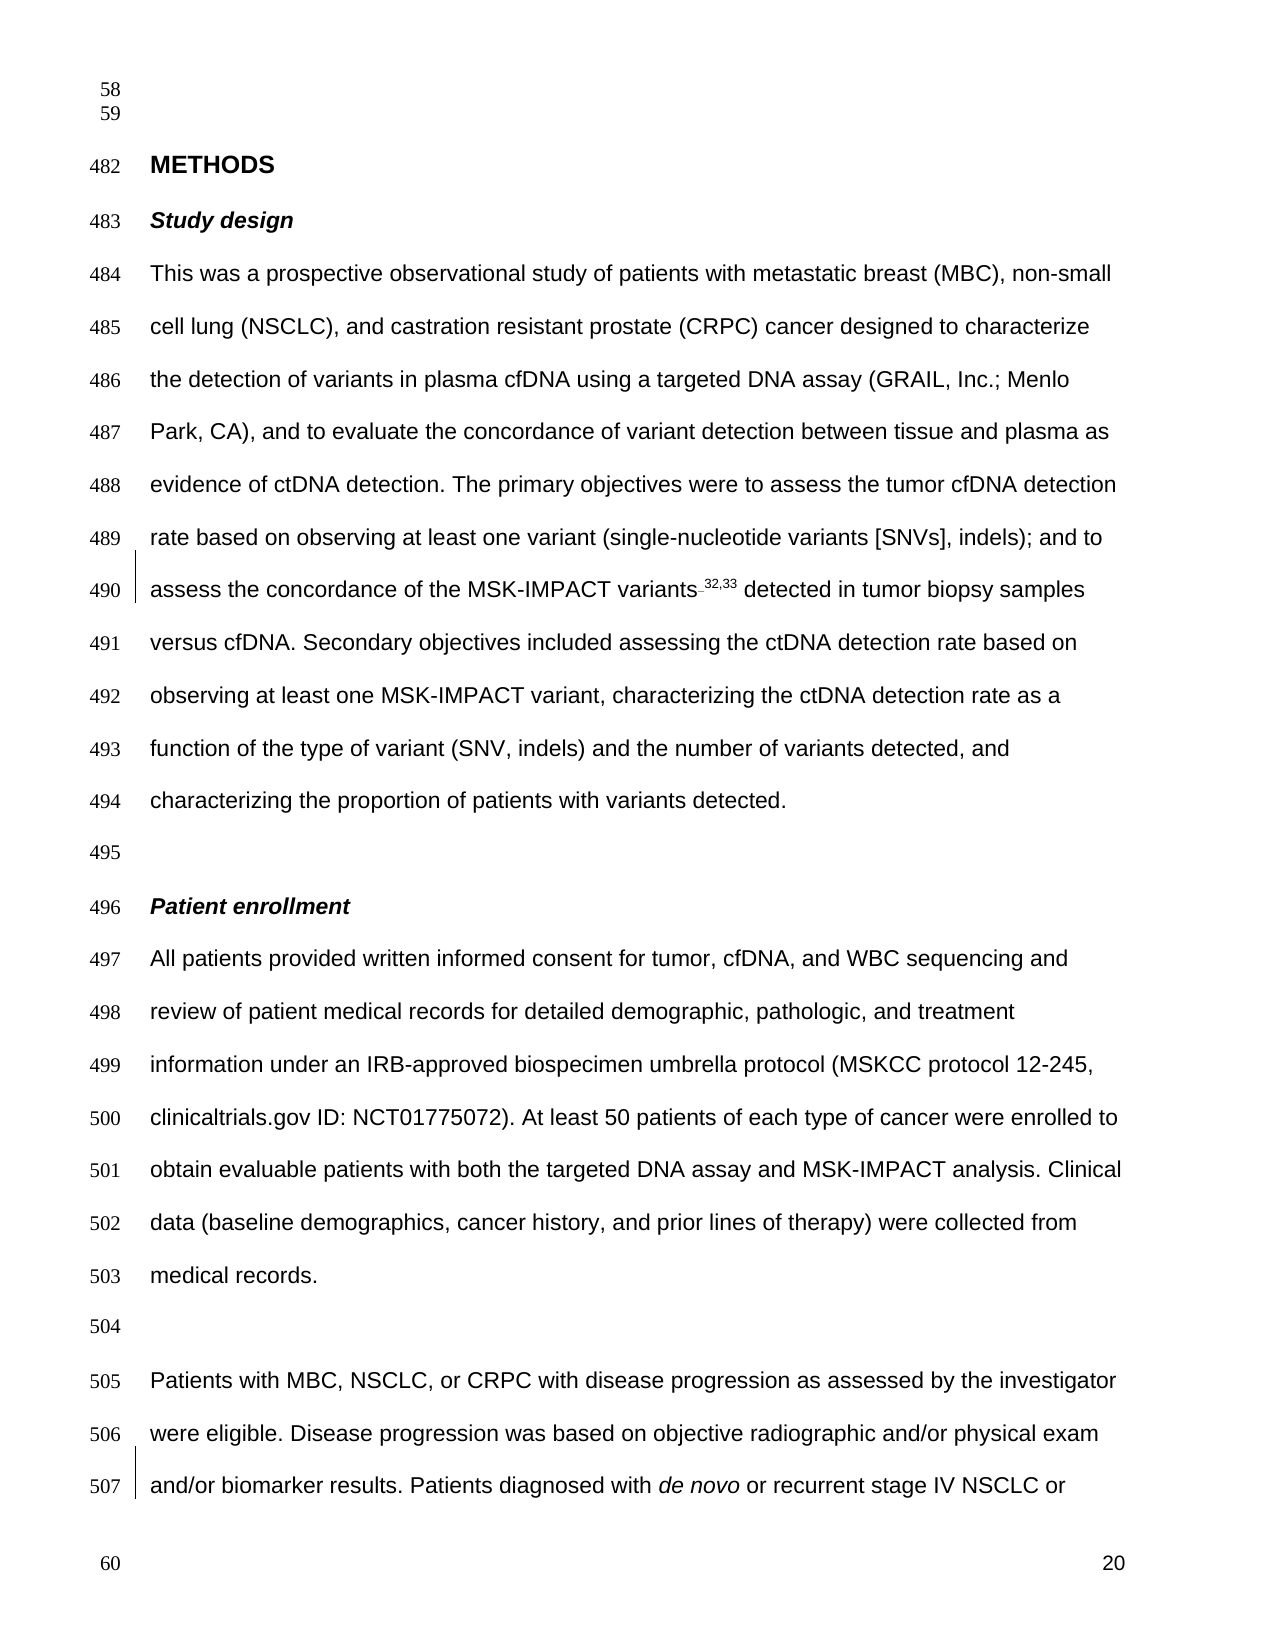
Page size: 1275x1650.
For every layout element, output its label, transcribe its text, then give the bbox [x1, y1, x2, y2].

text This was a prospective observational study of patients with metastatic breast (MBC), non-small cell lung (NSCLC), and castration resistant prostate (CRPC) cancer designed to characterize the detection of variants in plasma cfDNA using a targeted DNA assay (GRAIL, Inc.; Menlo Park, CA), and to evaluate the concordance of variant detection between tissue and plasma as evidence of ctDNA detection. The primary objectives were to assess the tumor cfDNA detection rate based on observing at least one variant (single-nucleotide variants [SNVs], indels); and to assess the concordance of the MSK-IMPACT variants32,33 detected in tumor biopsy samples versus cfDNA. Secondary objectives included assessing the ctDNA detection rate based on observing at least one MSK-IMPACT variant, characterizing the ctDNA detection rate as a function of the type of variant (SNV, indels) and the number of variants detected, and characterizing the proportion of patients with variants detected. [150, 260, 1125, 814]
subtitle Study design [150, 207, 1125, 234]
subtitle METHODS [150, 150, 1125, 179]
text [150, 1367, 1125, 1499]
subtitle Patient enrollment [150, 893, 1125, 919]
text All patients provided written informed consent for tumor, cfDNA, and WBC sequencing and review of patient medical records for detailed demographic, pathologic, and treatment information under an IRB-approved biospecimen umbrella protocol (MSKCC protocol 12-245, clinicaltrials.gov ID: NCT01775072). At least 50 patients of each type of cancer were enrolled to obtain evaluable patients with both the targeted DNA assay and MSK-IMPACT analysis. Clinical data (baseline demographics, cancer history, and prior lines of therapy) were collected from medical records. [150, 945, 1125, 1288]
